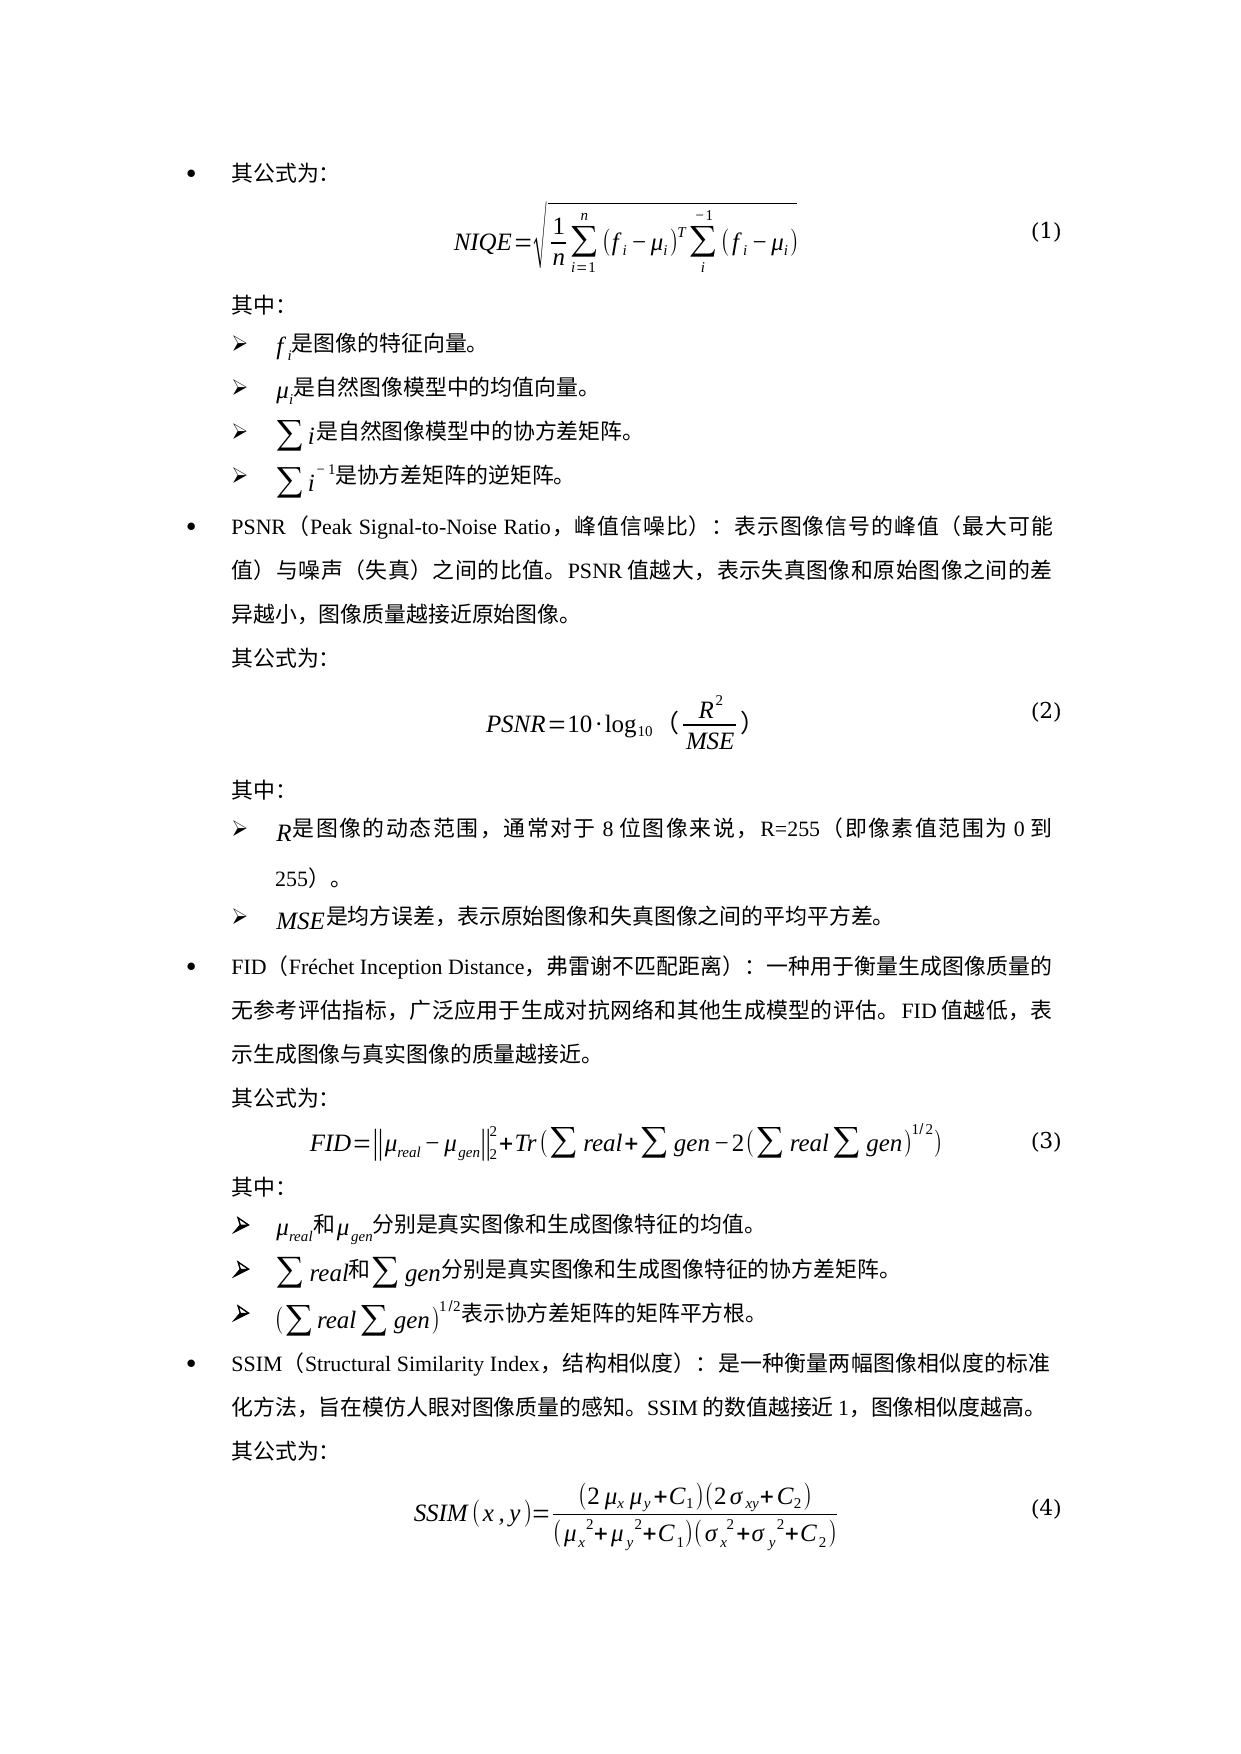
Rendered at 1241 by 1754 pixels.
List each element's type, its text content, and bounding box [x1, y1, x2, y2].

list 和分别是真实图像和生成图像特征的均值。 [231, 1207, 1053, 1252]
list 其公式为： [187, 150, 1053, 194]
text 其中： [187, 767, 1053, 811]
list 是图像的动态范围，通常对于8位图像来说，R=255（即像素值范围为0到255）。 [231, 811, 1053, 899]
list 表示协方差矩阵的矩阵平方根。 [231, 1296, 1053, 1340]
list 是协方差矩阵的逆矩阵。 [231, 458, 1053, 502]
text 其公式为： [187, 1428, 1053, 1472]
text (4) [187, 1472, 1053, 1560]
list PSNR（Peak Signal-to-Noise Ratio，峰值信噪比）：表示图像信号的峰值（最大可能值）与噪声（失真）之间的比值。PSNR值越大，表示失真图像和原始图像之间的差异越小，图像质量越接近原始图像。 [187, 502, 1053, 635]
list 是图像的特征向量。 [231, 326, 1053, 370]
text 其公式为： [187, 635, 1053, 679]
list 和分别是真实图像和生成图像特征的协方差矩阵。 [231, 1252, 1053, 1296]
text 其中： [187, 1163, 1053, 1207]
text (1) [187, 194, 1053, 282]
list 是自然图像模型中的均值向量。 [231, 370, 1053, 414]
text (2) [187, 679, 1053, 767]
list SSIM（Structural Similarity Index，结构相似度）：是一种衡量两幅图像相似度的标准化方法，旨在模仿人眼对图像质量的感知。SSIM的数值越接近1，图像相似度越高。 [187, 1340, 1053, 1428]
list 是自然图像模型中的协方差矩阵。 [231, 414, 1053, 458]
list 是均方误差，表示原始图像和失真图像之间的平均平方差。 [231, 899, 1053, 943]
text 其中： [187, 282, 1053, 326]
list FID（Fréchet Inception Distance，弗雷谢不匹配距离）：一种用于衡量生成图像质量的无参考评估指标，广泛应用于生成对抗网络和其他生成模型的评估。FID值越低，表示生成图像与真实图像的质量越接近。 [187, 943, 1053, 1075]
text (3) [187, 1119, 1053, 1163]
text 其公式为： [187, 1075, 1053, 1119]
